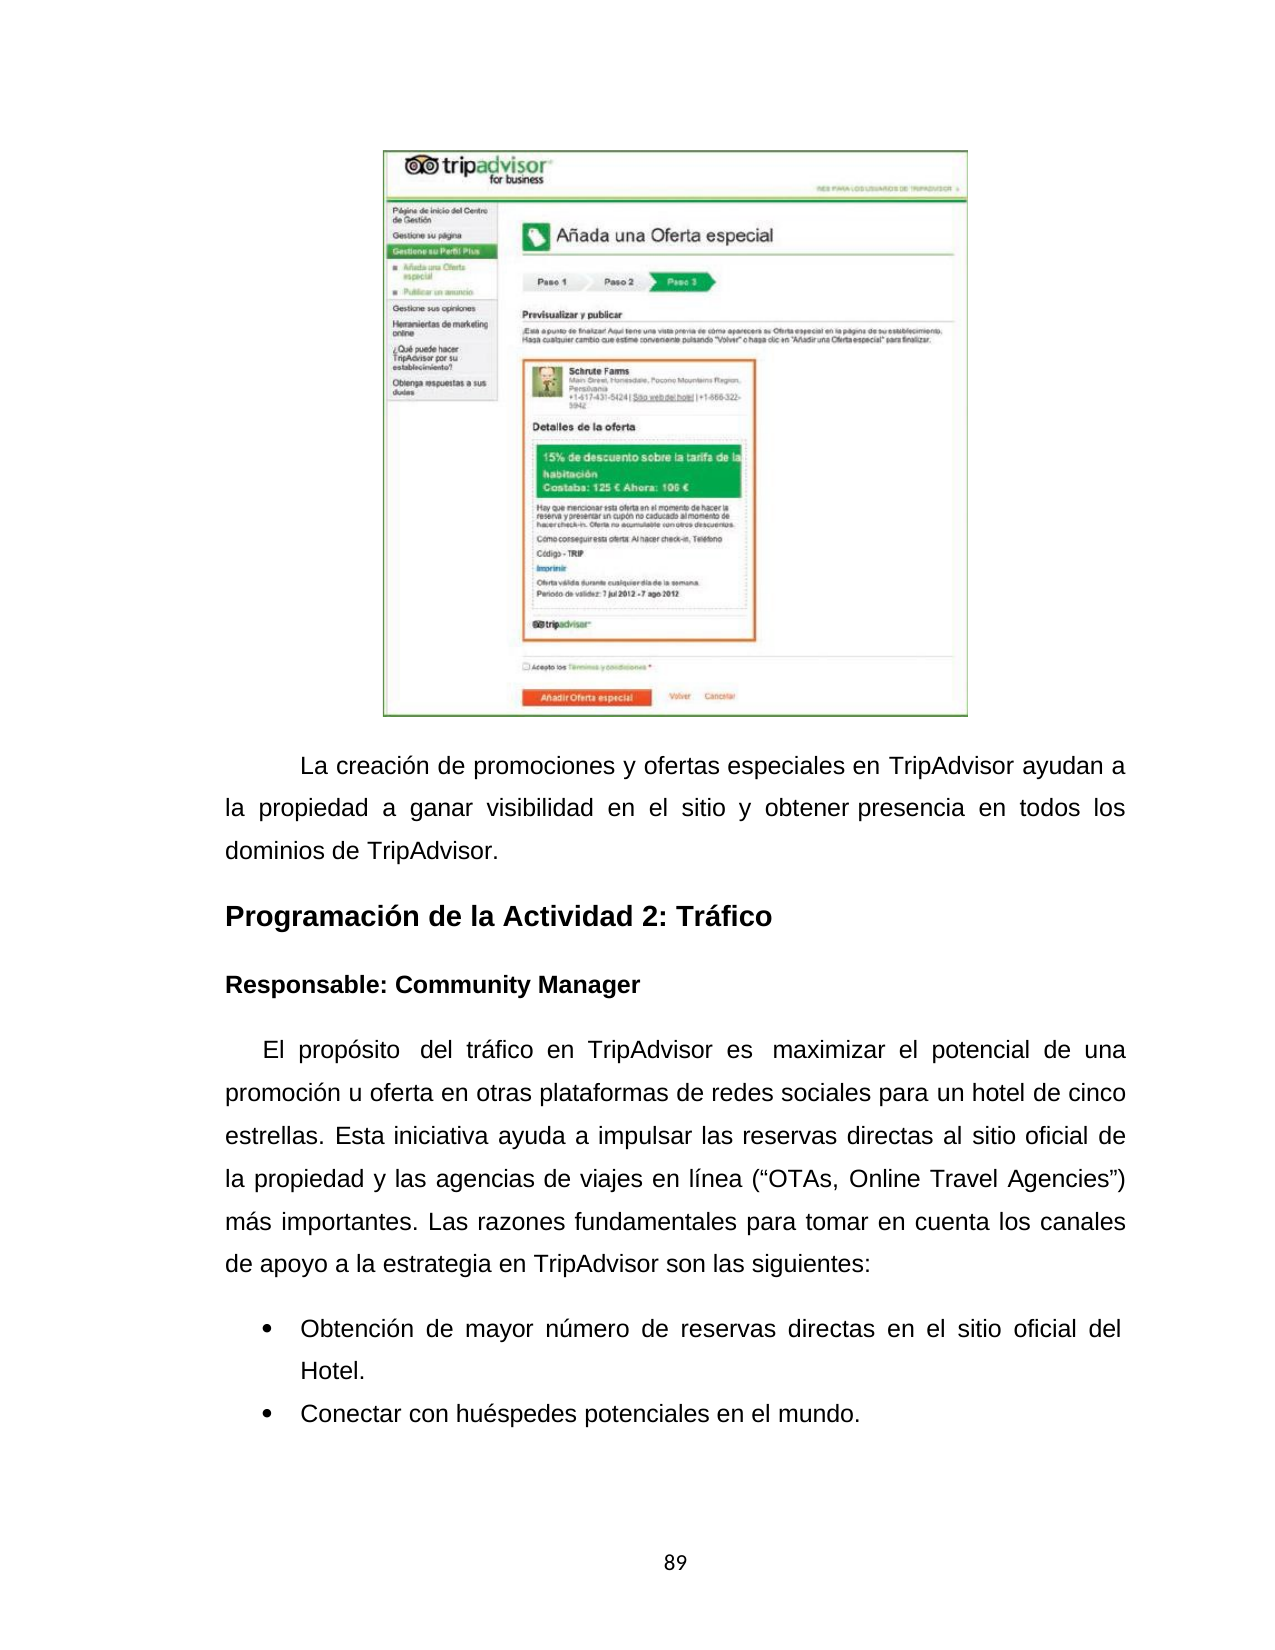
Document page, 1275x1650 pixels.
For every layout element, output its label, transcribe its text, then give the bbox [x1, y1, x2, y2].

subtitle Responsable: Community Manager [225, 970, 1125, 999]
list Obtención de mayor número de reservas directas en el sitio oficial del Hotel. [263, 1314, 1124, 1385]
picture [382, 150, 968, 717]
text El propósito del tráfico en TripAdvisor es maximizar el potencial de una promoción u oferta en otras plataformas de redes sociales para un hotel de cinco estrellas. Esta iniciativa ayuda a impulsar las reservas directas al sitio oficial de la propiedad y las agencias de viajes en línea (“OTAs, Online Travel Agencies”) más importantes. Las razones fundamentales para tomar en cuenta los canales de apoyo a la estrategia en TripAdvisor son las siguientes: [225, 1035, 1126, 1278]
subtitle Programación de la Actividad 2: Tráfico [225, 899, 1125, 933]
text La creación de promociones y ofertas especiales en TripAdvisor ayudan a la propiedad a ganar visibilidad en el sitio y obtener presencia en todos los dominios de TripAdvisor. [225, 751, 1126, 864]
list Conectar con huéspedes potenciales en el mundo. [263, 1399, 1137, 1428]
